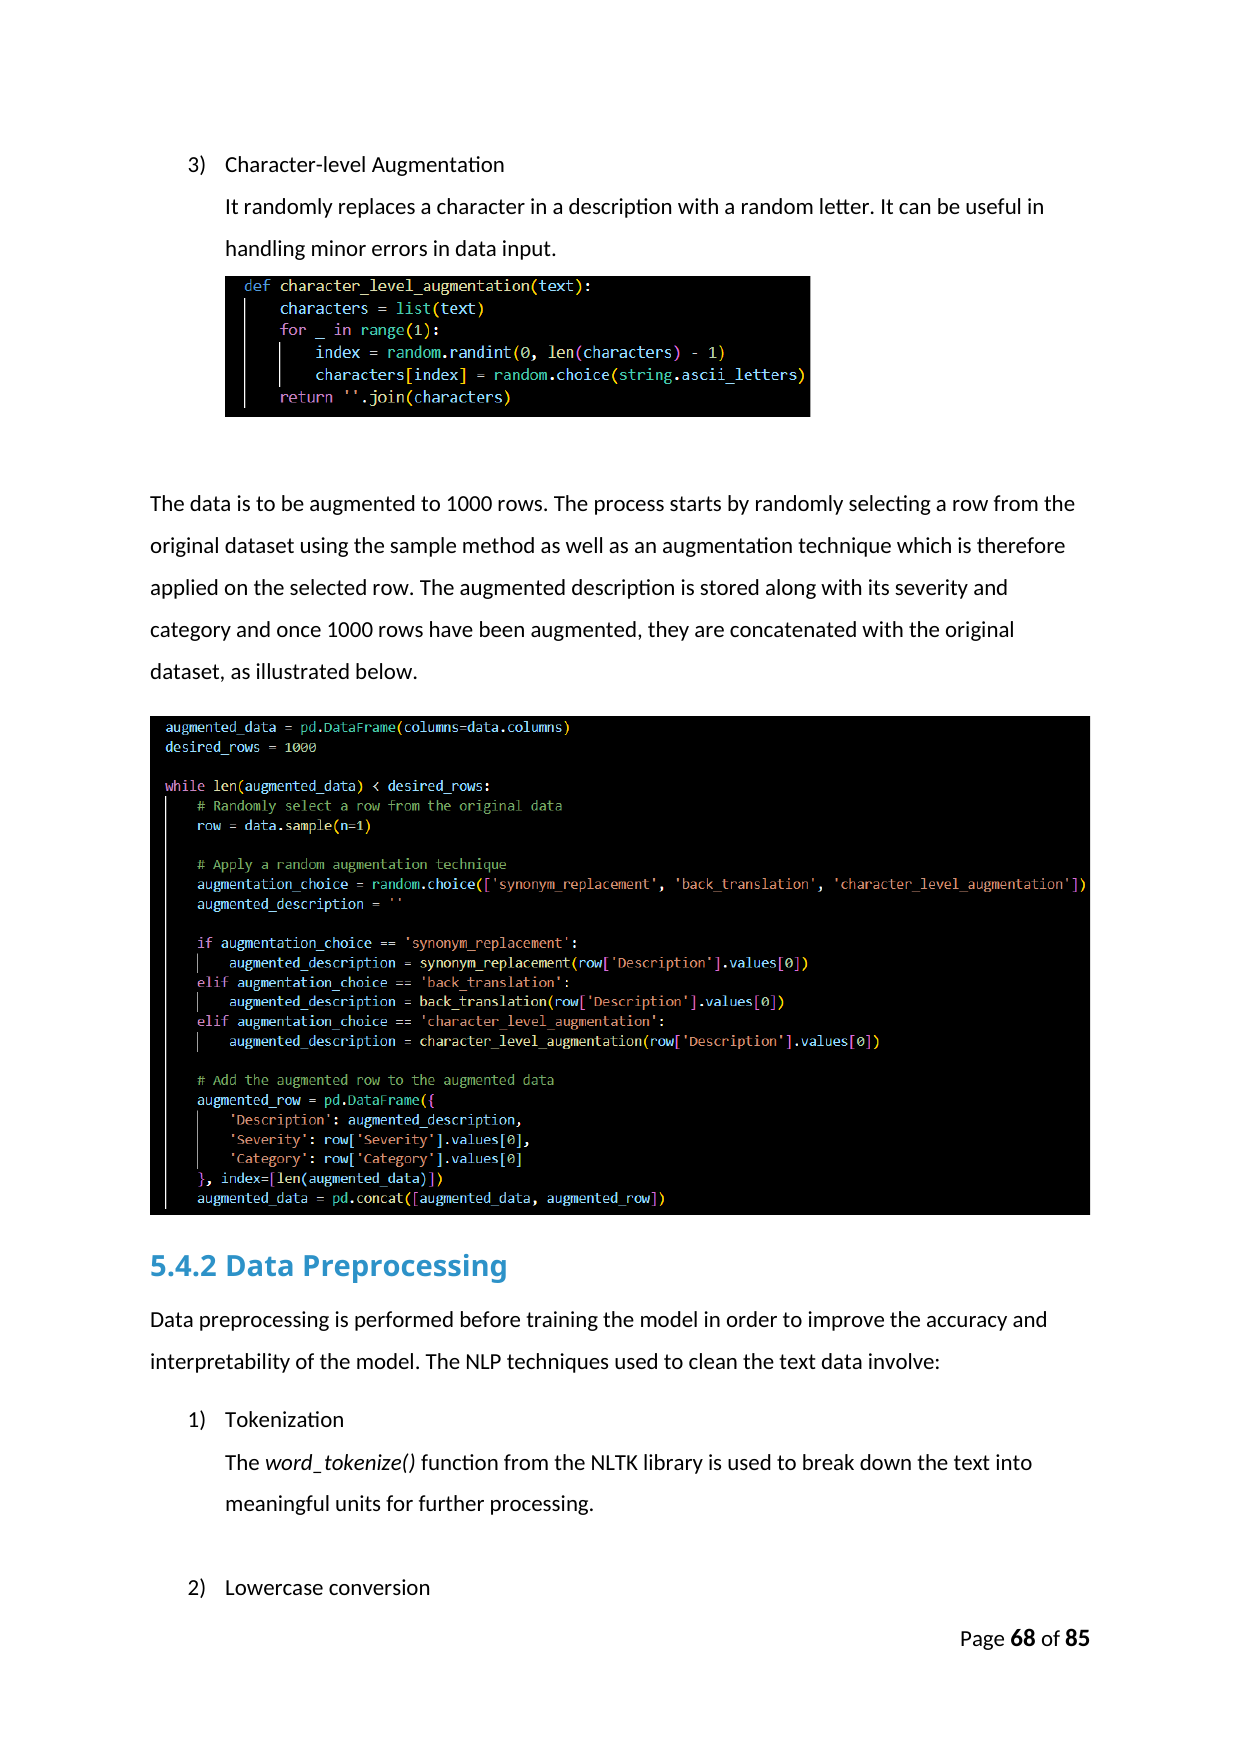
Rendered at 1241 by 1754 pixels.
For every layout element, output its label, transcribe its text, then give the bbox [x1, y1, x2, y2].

picture [150, 716, 1091, 1215]
list Character-level Augmentation [187, 150, 1090, 178]
picture [225, 276, 811, 417]
list It randomly replaces a character in a description with a random letter. It can be useful in handling minor errors in data input. [225, 192, 1090, 262]
list The word_tokenize() function from the NLTK library is used to break down the text into meaningful units for further processing. [225, 1448, 1090, 1518]
text The data is to be augmented to 1000 rows. The process starts by randomly selecting a row from the original dataset using the sample method as well as an augmentation technique which is therefore applied on the selected row. The augmented description is stored along with its severity and category and once 1000 rows have been augmented, they are concatenated with the original dataset, as illustrated below. [150, 489, 1090, 685]
list Tokenization [187, 1406, 1090, 1434]
subtitle Data Preprocessing [150, 1246, 1090, 1285]
list Lowercase conversion [187, 1573, 1090, 1602]
text Data preprocessing is performed before training the model in order to improve the accuracy and interpretability of the model. The NLP techniques used to clean the text data involve: [150, 1305, 1090, 1375]
